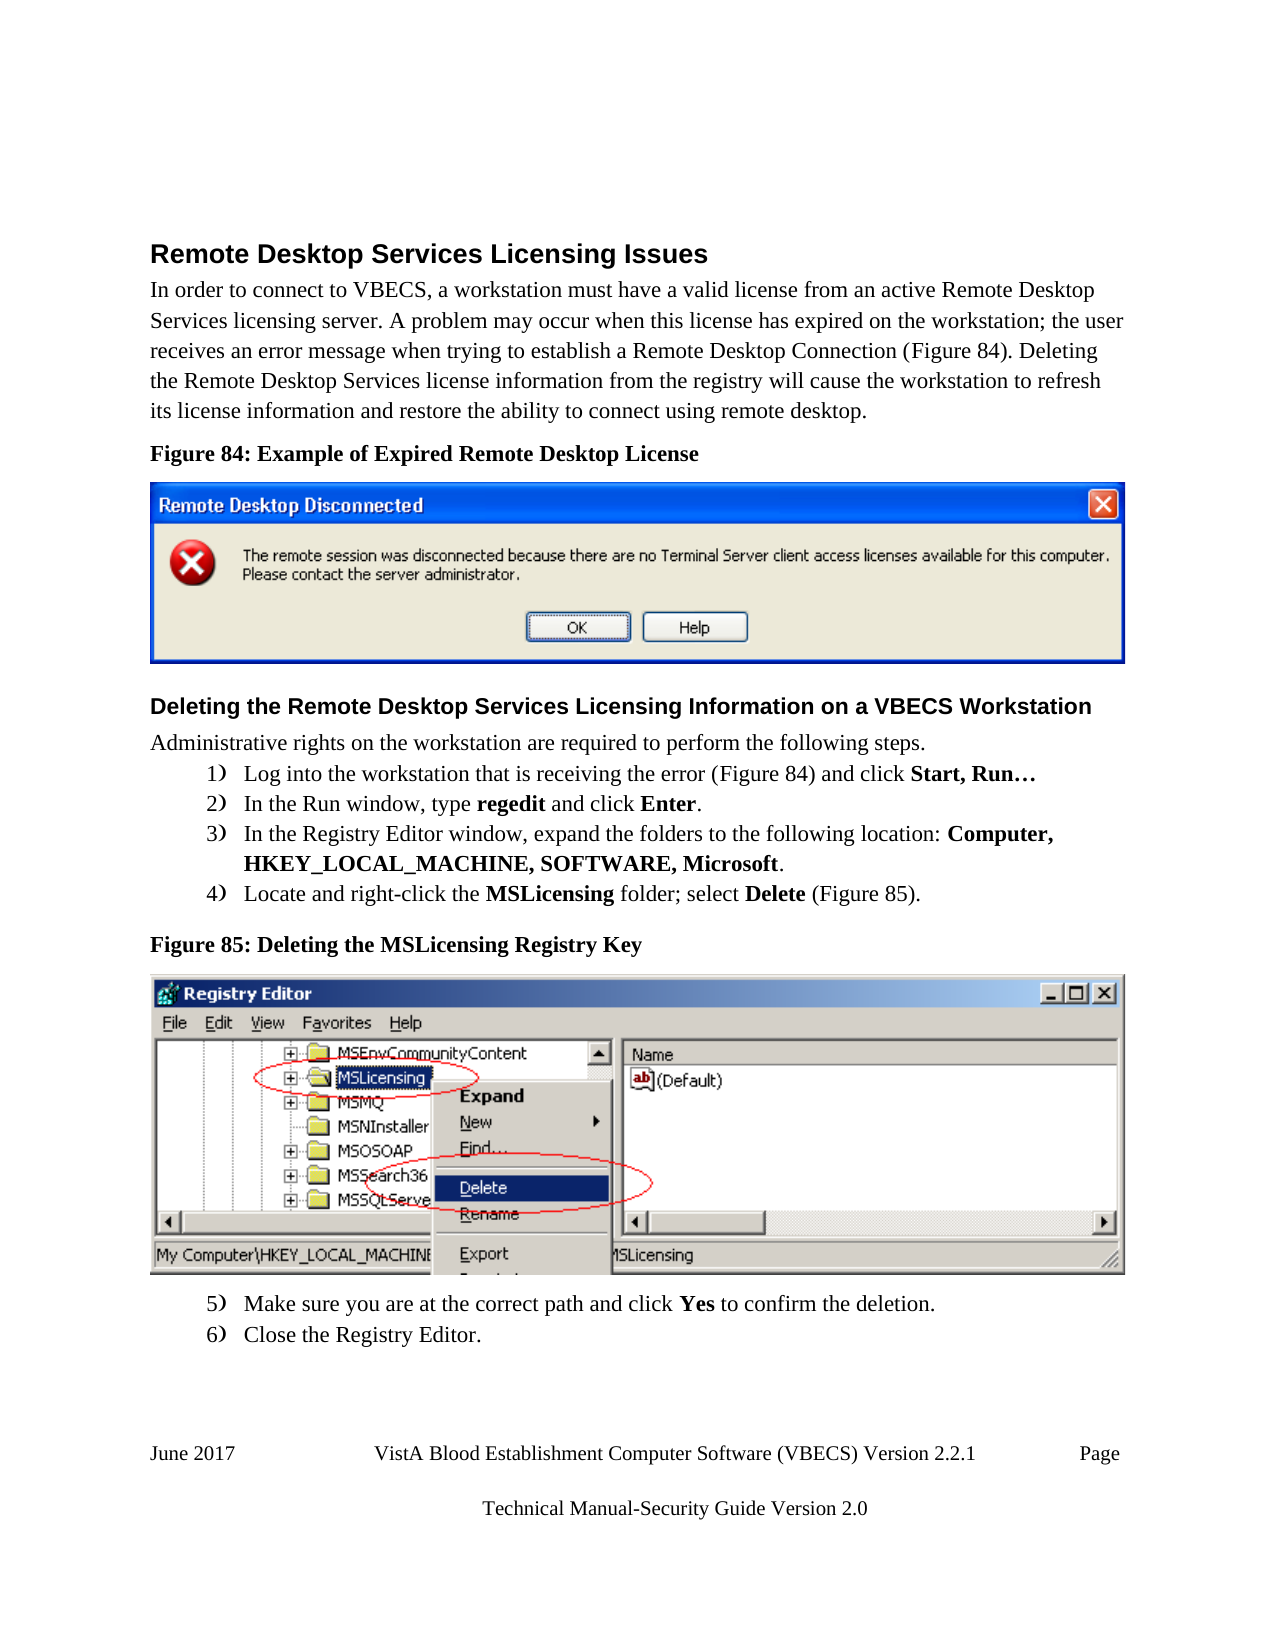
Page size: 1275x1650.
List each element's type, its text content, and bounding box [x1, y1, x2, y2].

picture [150, 974, 1125, 1275]
list In the Run window, type regedit and click Enter. [206, 790, 1125, 816]
list Administrative rights on the workstation are required to perform the following steps. [150, 729, 1125, 756]
list Locate and right-click the MSLicensing folder; select Delete (Figure 85). [206, 880, 1125, 907]
picture [150, 482, 1125, 664]
text Figure 85: Deleting the MSLicensing Registry Key [150, 931, 1125, 958]
text Remote Desktop Services Licensing Issues DR 4373 [150, 234, 1125, 271]
text In order to connect to VBECS, a workstation must have a valid license from an active Remote Desktop Services licensing server. A problem may occur when this license has expired on the workstation; the user receives an error message when trying to establish a Remote Desktop Connection (Figure 84). Deleting the Remote Desktop Services license information from the registry will cause the workstation to refresh its license information and restore the ability to connect using remote desktop. [150, 277, 1125, 424]
text Figure 84: Example of Expired Remote Desktop License [150, 440, 1125, 466]
list Close the Registry Editor. [206, 1321, 1125, 1347]
list Log into the workstation that is receiving the error (Figure 84) and click Start, Run… [206, 759, 1125, 786]
list In the Registry Editor window, expand the folders to the following location: Computer, HKEY_LOCAL_MACHINE, SOFTWARE, Microsoft. [206, 820, 1125, 877]
subtitle Deleting the Remote Desktop Services Licensing Information on a VBECS Workstation [150, 693, 1125, 719]
list Make sure you are at the correct path and click Yes to confirm the deletion. [206, 1291, 1125, 1317]
